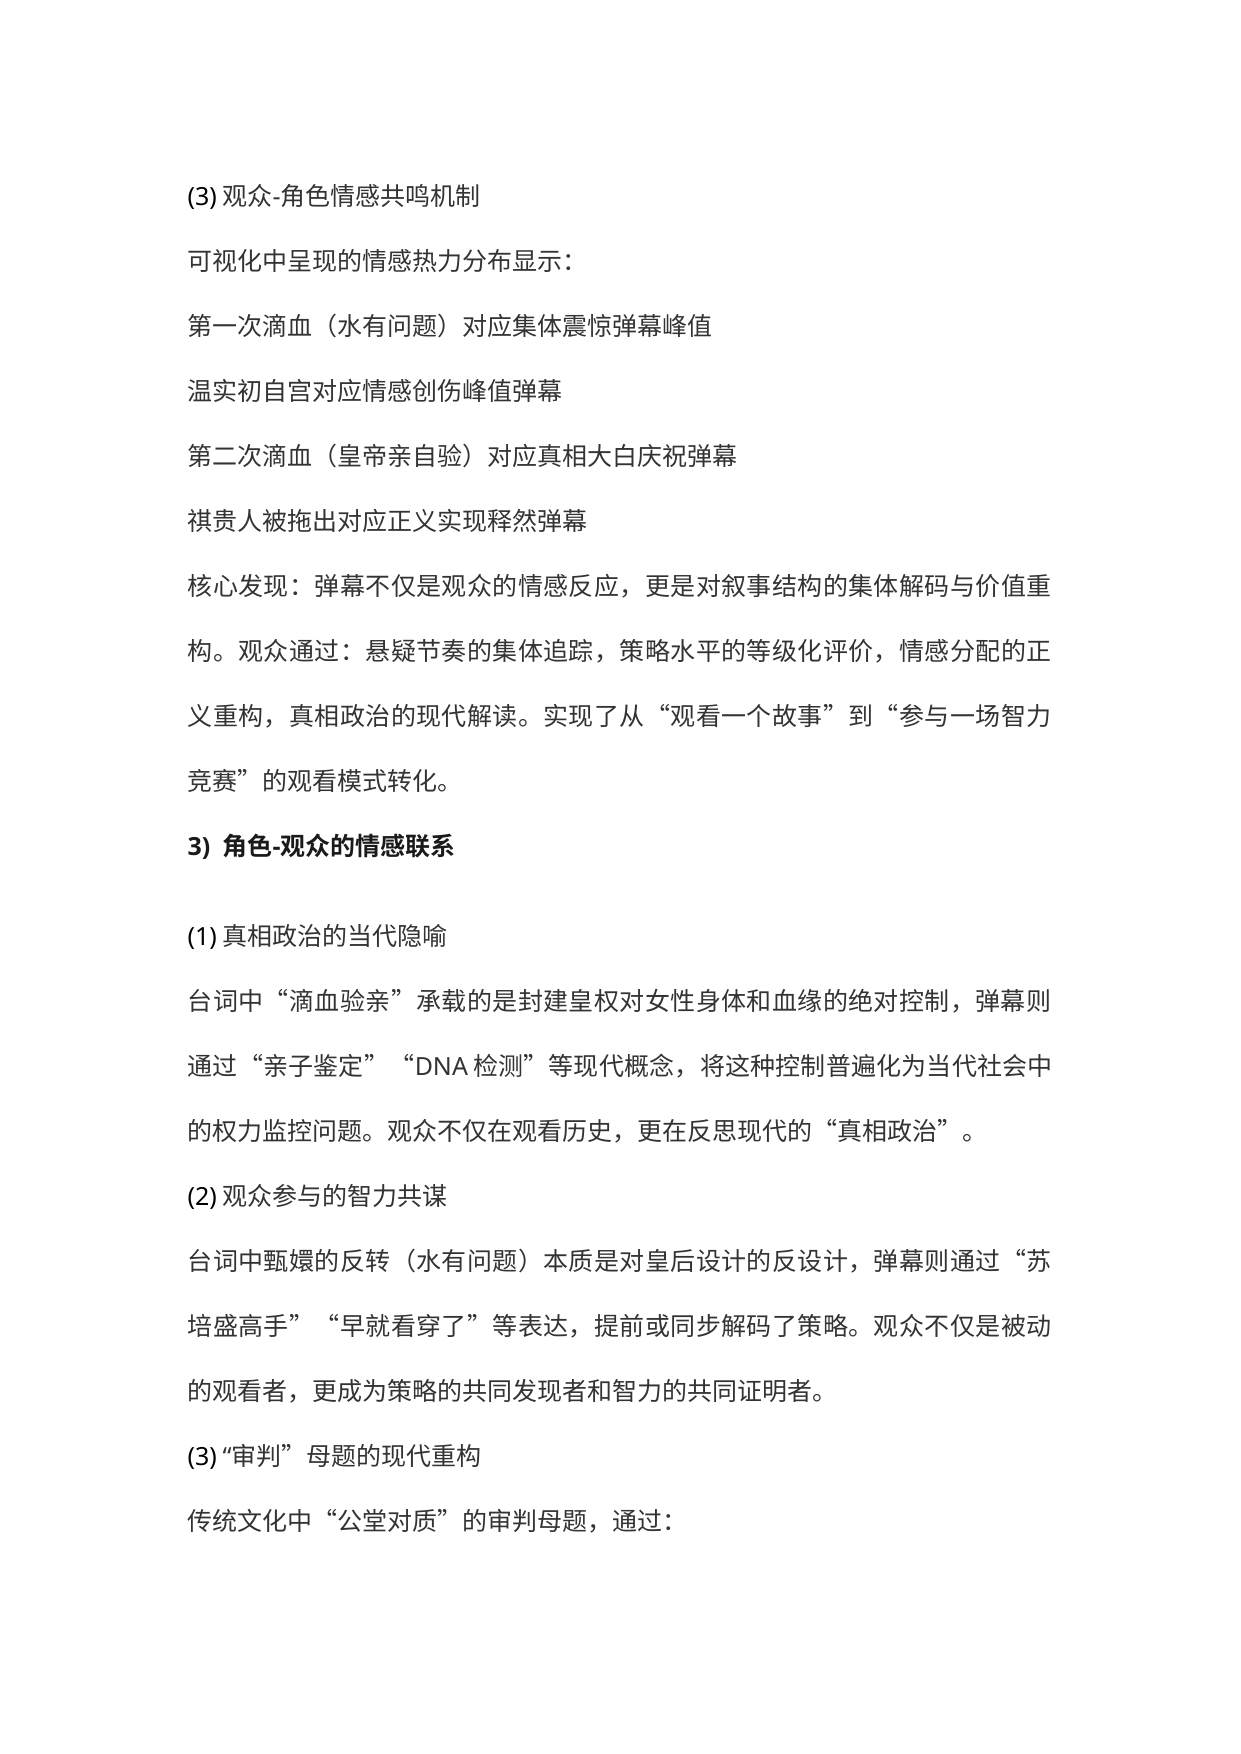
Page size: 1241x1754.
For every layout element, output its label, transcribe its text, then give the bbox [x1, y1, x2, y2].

list “审判”母题的现代重构 [187, 1422, 1053, 1487]
text 祺贵人被拖出对应正义实现释然弹幕 [187, 487, 1053, 552]
list 真相政治的当代隐喻 [187, 902, 1053, 967]
list 观众参与的智力共谋 [187, 1162, 1053, 1227]
list 观众-角色情感共鸣机制 [187, 162, 1053, 227]
text 核心发现：弹幕不仅是观众的情感反应，更是对叙事结构的集体解码与价值重构。观众通过：悬疑节奏的集体追踪，策略水平的等级化评价，情感分配的正义重构，真相政治的现代解读。实现了从“观看一个故事”到“参与一场智力竞赛”的观看模式转化。 [187, 552, 1053, 812]
text 台词中“滴血验亲”承载的是封建皇权对女性身体和血缘的绝对控制，弹幕则通过“亲子鉴定”“DNA检测”等现代概念，将这种控制普遍化为当代社会中的权力监控问题。观众不仅在观看历史，更在反思现代的“真相政治”。 [187, 967, 1053, 1162]
subtitle 角色-观众的情感联系 [187, 812, 1053, 877]
text 第一次滴血（水有问题）对应集体震惊弹幕峰值 [187, 292, 1053, 357]
text 温实初自宫对应情感创伤峰值弹幕 [187, 357, 1053, 422]
text 台词中甄嬛的反转（水有问题）本质是对皇后设计的反设计，弹幕则通过“苏培盛高手”“早就看穿了”等表达，提前或同步解码了策略。观众不仅是被动的观看者，更成为策略的共同发现者和智力的共同证明者。 [187, 1227, 1053, 1422]
text 传统文化中“公堂对质”的审判母题，通过： [187, 1487, 1053, 1552]
text 第二次滴血（皇帝亲自验）对应真相大白庆祝弹幕 [187, 422, 1053, 487]
text 可视化中呈现的情感热力分布显示： [187, 227, 1053, 292]
